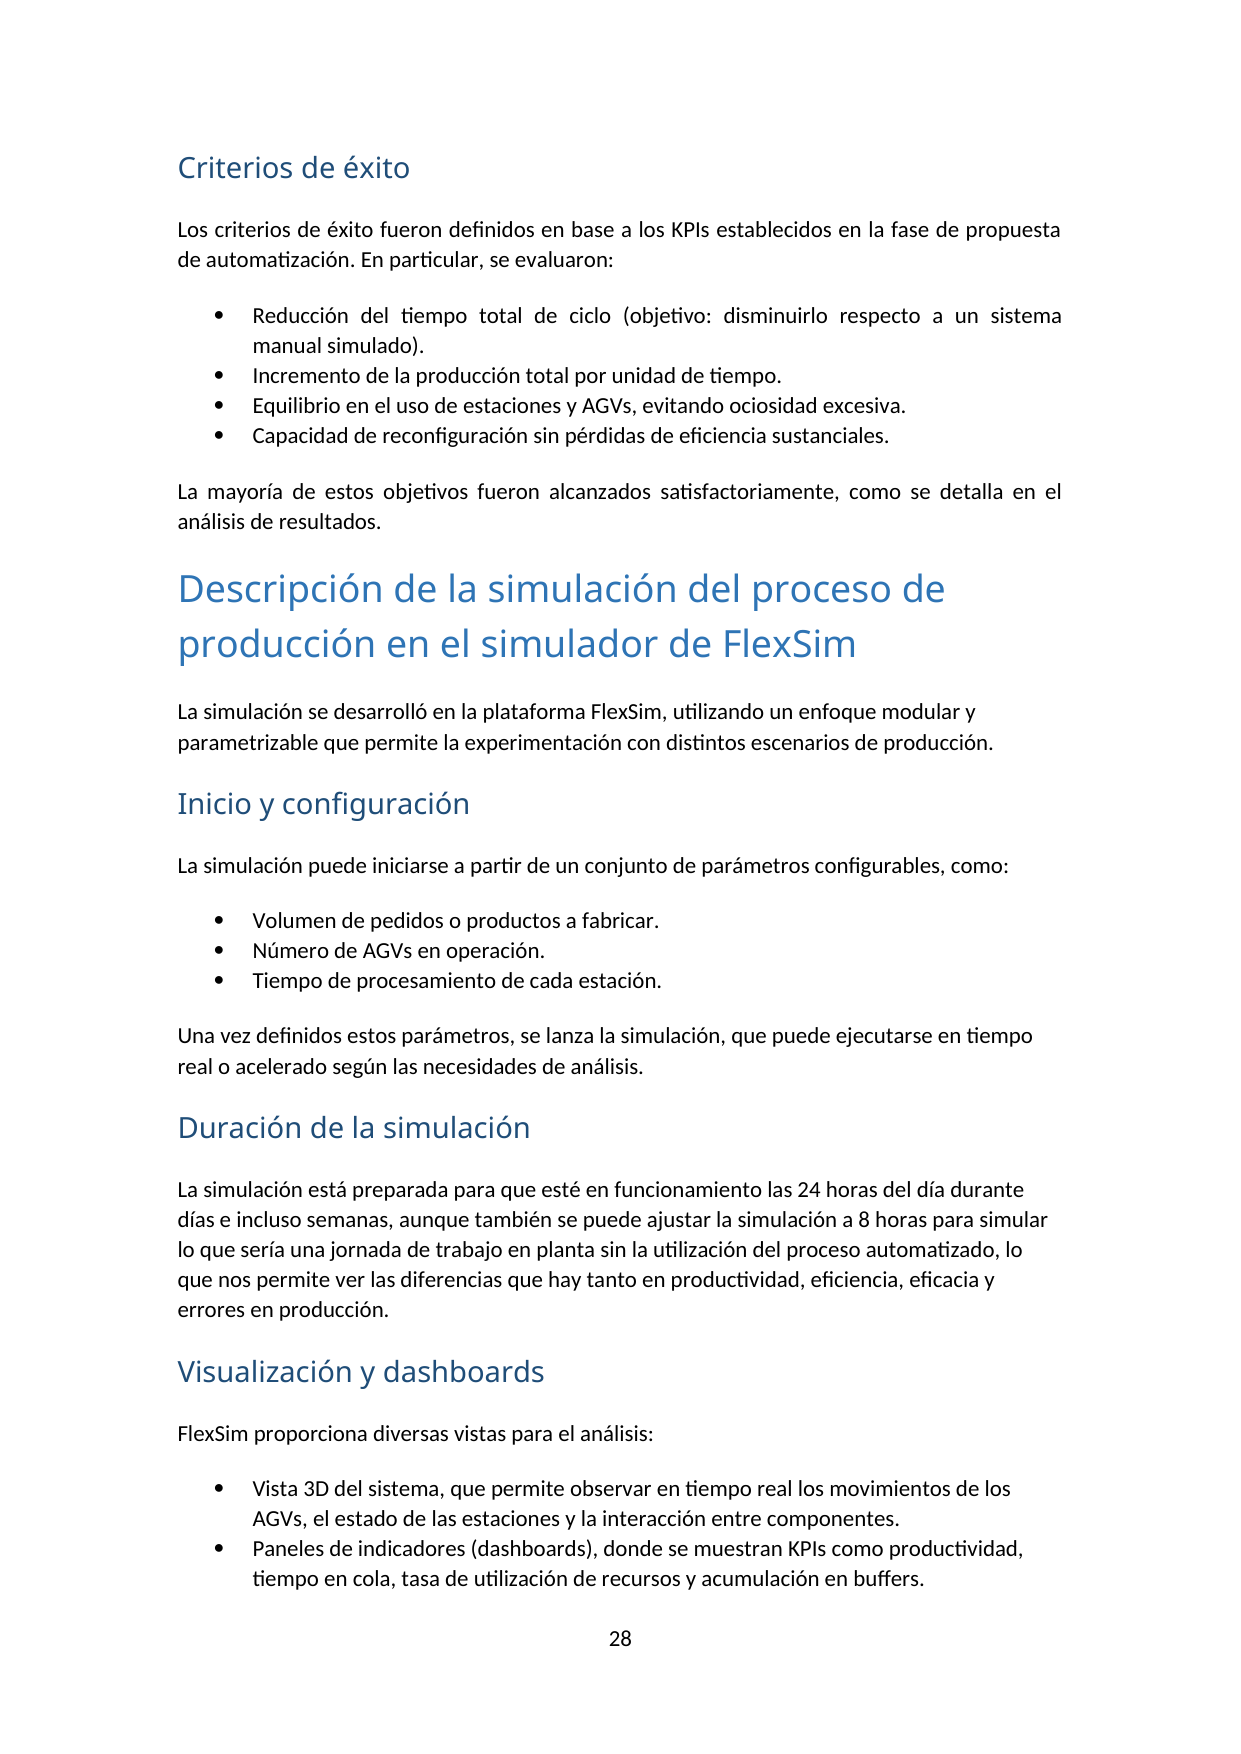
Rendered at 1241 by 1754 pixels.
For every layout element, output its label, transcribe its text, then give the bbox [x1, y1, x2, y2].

list Tiempo de procesamiento de cada estación. [215, 966, 1063, 994]
list Número de AGVs en operación. [215, 936, 1063, 964]
text La simulación está preparada para que esté en funcionamiento las 24 horas del día durante días e incluso semanas, aunque también se puede ajustar la simulación a 8 horas para simular lo que sería una jornada de trabajo en planta sin la utilización del proceso automatizado, lo que nos permite ver las diferencias que hay tanto en productividad, eficiencia, eficacia y errores en producción. [177, 1175, 1063, 1324]
list Capacidad de reconfiguración sin pérdidas de eficiencia sustanciales. [215, 422, 1063, 450]
subtitle Inicio y configuración [177, 783, 1063, 823]
list Incremento de la producción total por unidad de tiempo. [215, 361, 1063, 389]
subtitle Visualización y dashboards [177, 1351, 1063, 1391]
text FlexSim proporciona diversas vistas para el análisis: [177, 1419, 1063, 1447]
text La simulación se desarrolló en la plataforma FlexSim, utilizando un enfoque modular y parametrizable que permite la experimentación con distintos escenarios de producción. [177, 697, 1063, 756]
list Paneles de indicadores (dashboards), donde se muestran KPIs como productividad, tiempo en cola, tasa de utilización de recursos y acumulación en buffers. [215, 1534, 1063, 1592]
subtitle Criterios de éxito [177, 148, 1063, 187]
subtitle Duración de la simulación [177, 1107, 1063, 1147]
text Los criterios de éxito fueron definidos en base a los KPIs establecidos en la fase de propuesta de automatización. En particular, se evaluaron: [177, 215, 1063, 274]
subtitle Descripción de la simulación del proceso de producción en el simulador de FlexSim [177, 562, 1063, 668]
list Reducción del tiempo total de ciclo (objetivo: disminuirlo respecto a un sistema manual simulado). [215, 301, 1063, 359]
text La simulación puede iniciarse a partir de un conjunto de parámetros configurables, como: [177, 851, 1063, 879]
text La mayoría de estos objetivos fueron alcanzados satisfactoriamente, como se detalla en el análisis de resultados. [177, 477, 1063, 535]
list Vista 3D del sistema, que permite observar en tiempo real los movimientos de los AGVs, el estado de las estaciones y la interacción entre componentes. [215, 1474, 1063, 1532]
list Volumen de pedidos o productos a fabricar. [215, 906, 1063, 934]
text Una vez definidos estos parámetros, se lanza la simulación, que puede ejecutarse en tiempo real o acelerado según las necesidades de análisis. [177, 1022, 1063, 1080]
list Equilibrio en el uso de estaciones y AGVs, evitando ociosidad excesiva. [215, 391, 1063, 419]
